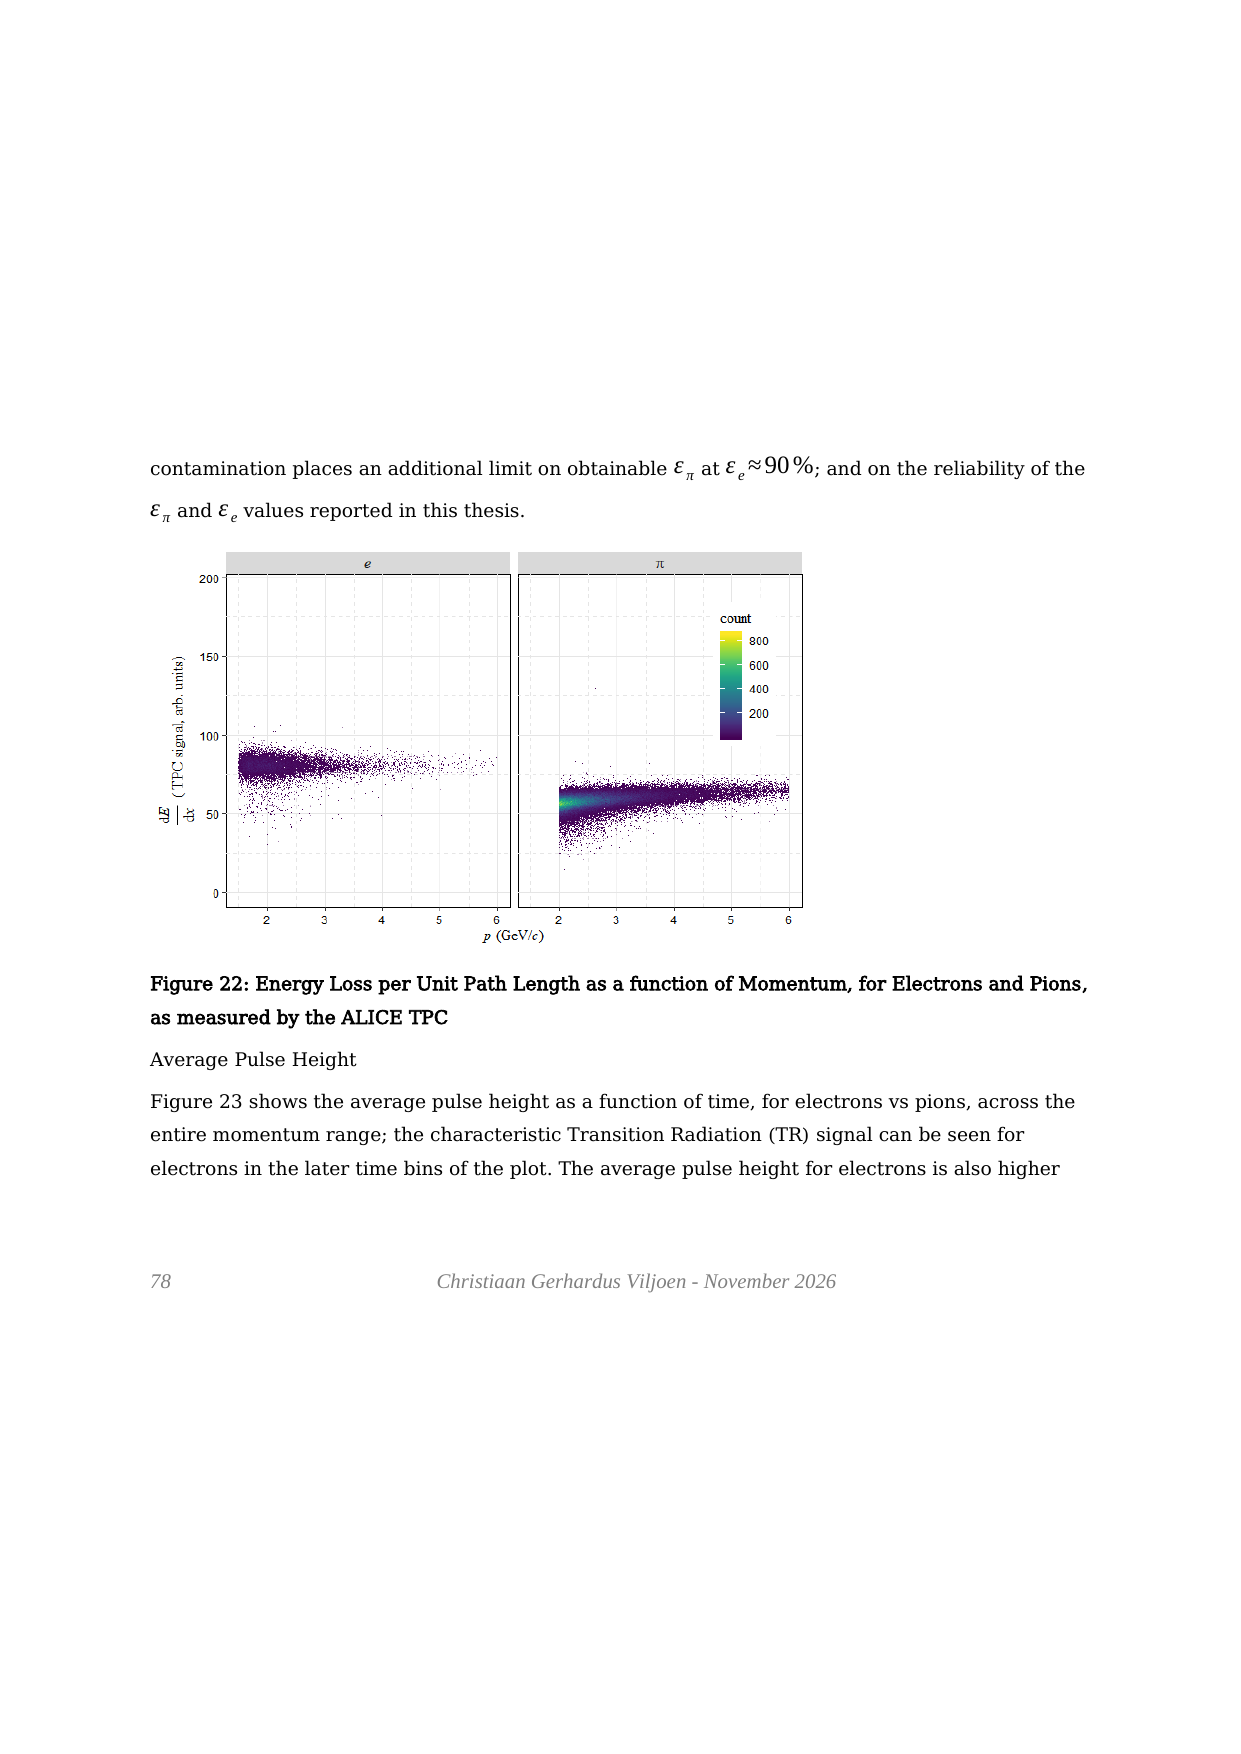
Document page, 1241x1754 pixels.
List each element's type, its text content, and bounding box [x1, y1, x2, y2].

picture [150, 545, 809, 952]
text Average Pulse Height [150, 1047, 1090, 1070]
text From Figure 22, the expected increased energy loss of electrons relative to pions, in the low GeV range is apparent. It should be noted that a cut was made on momentum, to keep only tracklets pions in the range and electrons in the range. Note also that the “ground truth” particle IDs used in this thesis were estimated from decays, but the long tail towards low for the electron sample (shown in Figure 22) indicates that there might be some pions that have been incorrectly identified as electrons using this method. This contamination places an additional limit on obtainable at ; and on the reliability of the and values reported in this thesis. [150, 452, 1090, 526]
text Figure 22: Energy Loss per Unit Path Length as a function of Momentum, for Electrons and Pions, as measured by the ALICE TPC [150, 971, 1090, 1028]
